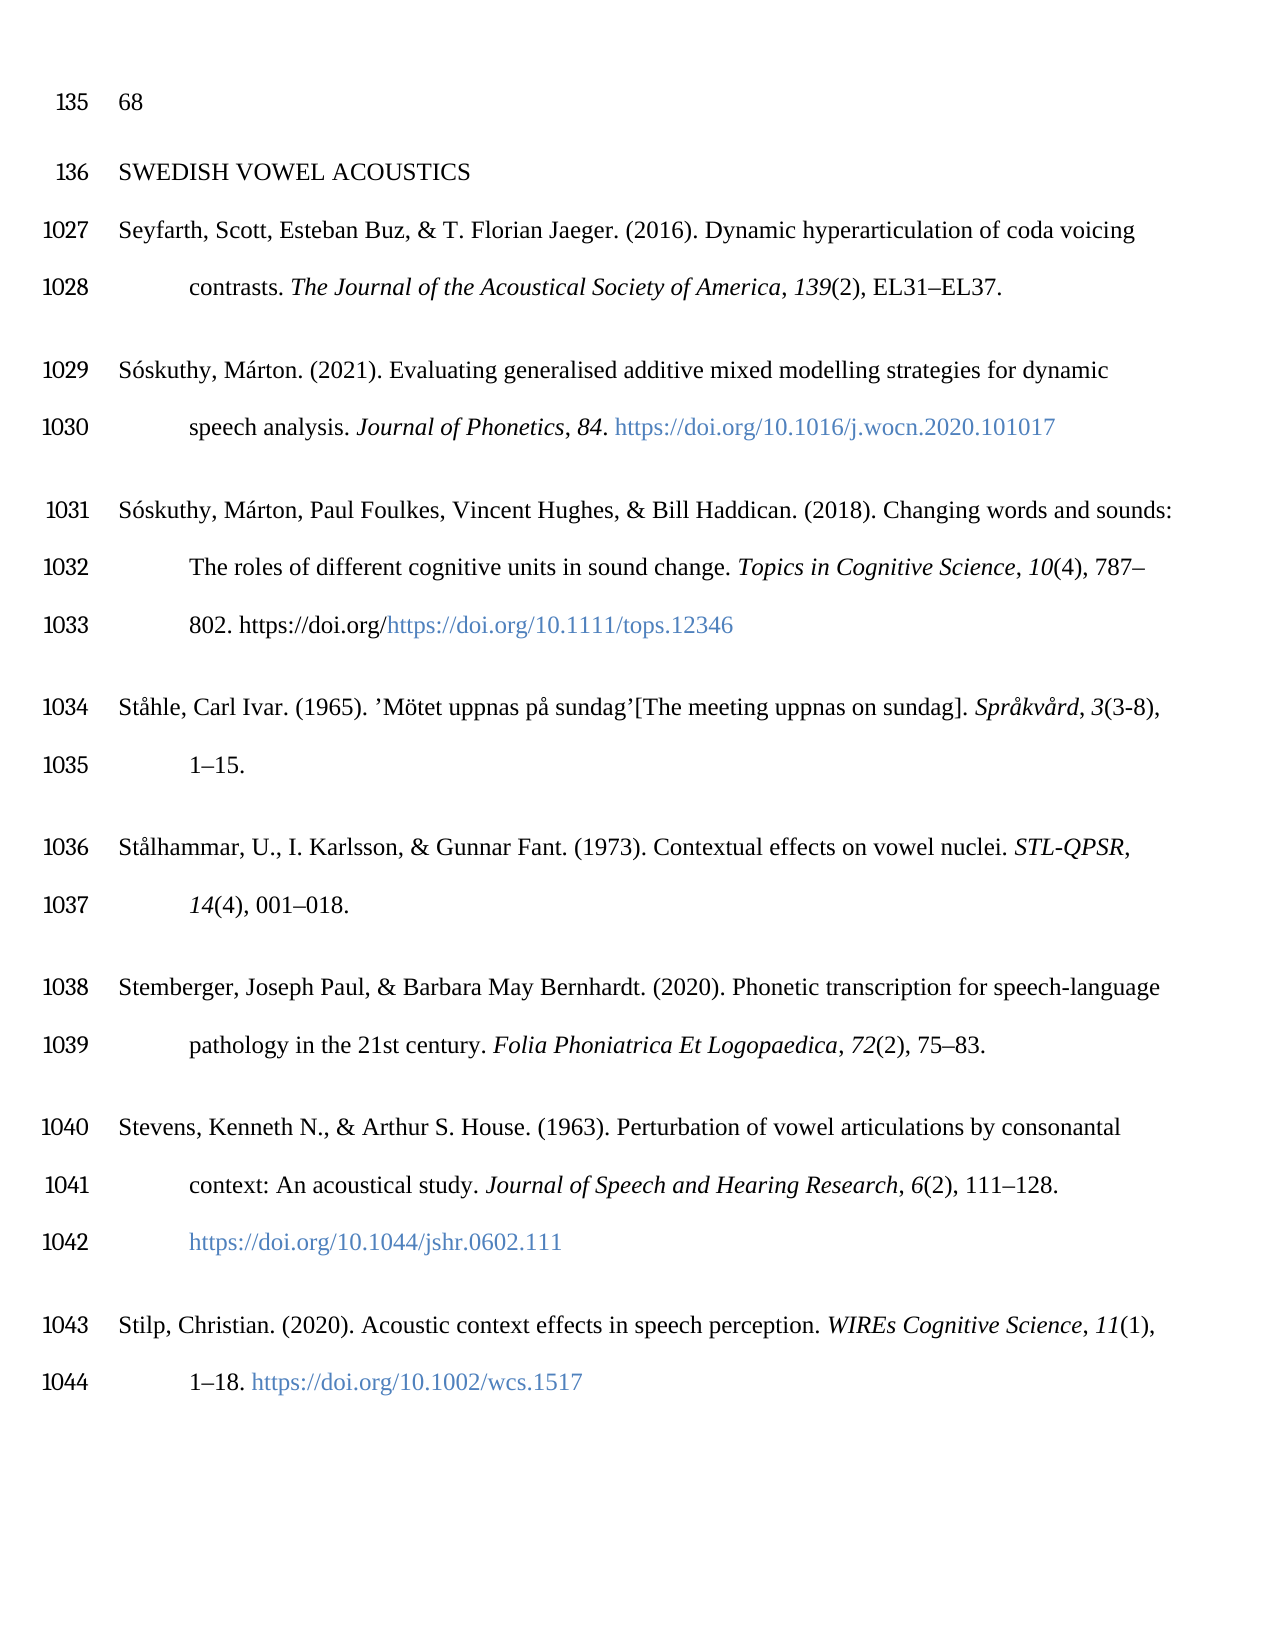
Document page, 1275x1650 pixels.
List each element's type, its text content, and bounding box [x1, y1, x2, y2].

text Stålhammar, U., I. Karlsson, & Gunnar Fant. (1973). Contextual effects on vowel nuclei. STL-QPSR, 14(4), 001–018. [118, 832, 1181, 919]
text Sóskuthy, Márton. (2021). Evaluating generalised additive mixed modelling strategies for dynamic speech analysis. Journal of Phonetics, 84. https://doi.org/10.1016/j.wocn.2020.101017 [118, 355, 1181, 441]
text Seyfarth, Scott, Esteban Buz, & T. Florian Jaeger. (2016). Dynamic hyperarticulation of coda voicing contrasts. The Journal of the Acoustical Society of America, 139(2), EL31–EL37. [118, 215, 1181, 301]
text Stevens, Kenneth N., & Arthur S. House. (1963). Perturbation of vowel articulations by consonantal context: An acoustical study. Journal of Speech and Hearing Research, 6(2), 111–128. https://doi.org/10.1044/jshr.0602.111 [118, 1112, 1181, 1256]
text Stemberger, Joseph Paul, & Barbara May Bernhardt. (2020). Phonetic transcription for speech-language pathology in the 21st century. Folia Phoniatrica Et Logopaedica, 72(2), 75–83. [118, 972, 1181, 1059]
text Ståhle, Carl Ivar. (1965). ’Mötet uppnas på sundag’[The meeting uppnas on sundag]. Språkvård, 3(3-8), 1–15. [118, 692, 1181, 779]
text Stilp, Christian. (2020). Acoustic context effects in speech perception. WIREs Cognitive Science, 11(1), 1–18. https://doi.org/10.1002/wcs.1517 [118, 1310, 1181, 1396]
text Sóskuthy, Márton, Paul Foulkes, Vincent Hughes, & Bill Haddican. (2018). Changing words and sounds: The roles of different cognitive units in sound change. Topics in Cognitive Science, 10(4), 787–802. https://doi.org/https://doi.org/10.1111/tops.12346 [118, 495, 1181, 639]
